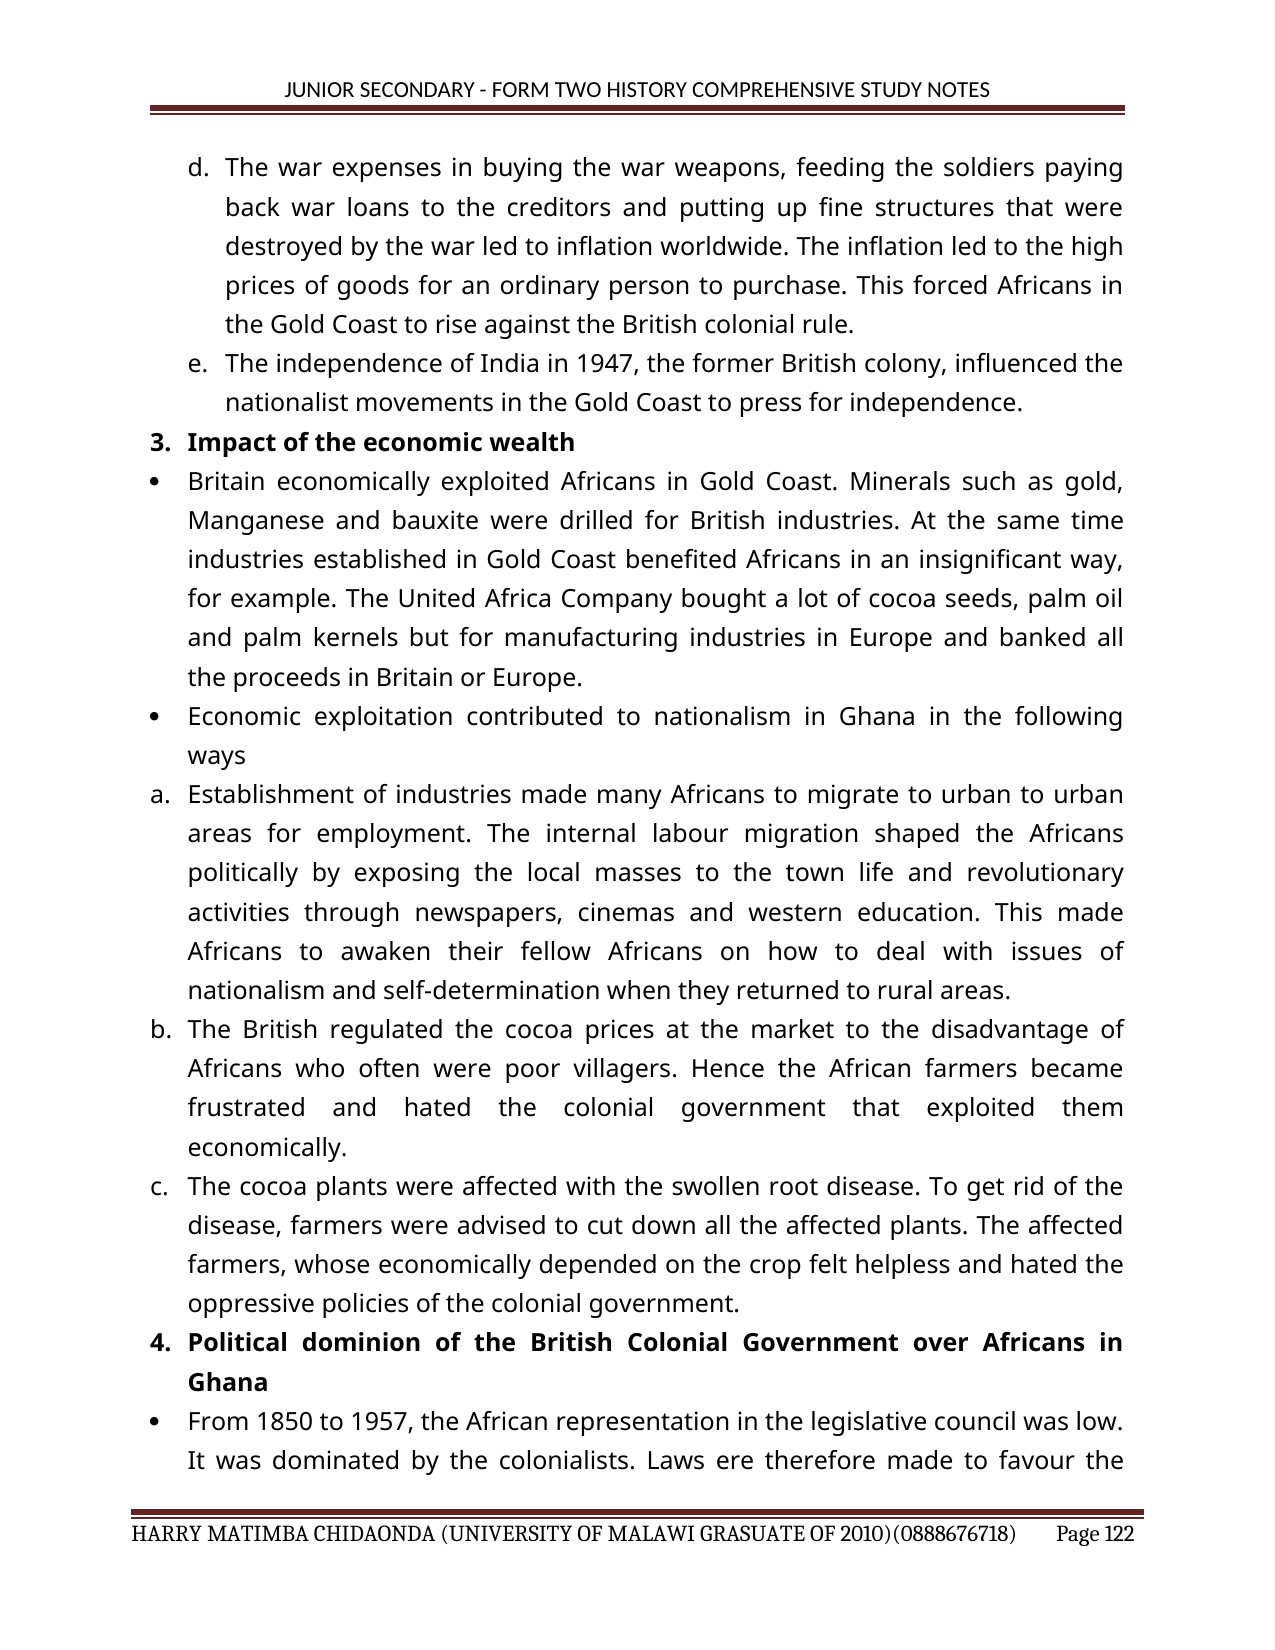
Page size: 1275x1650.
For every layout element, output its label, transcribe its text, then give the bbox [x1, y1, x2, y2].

list The independence of India in 1947, the former British colony, influenced the nationalist movements in the Gold Coast to press for independence. [187, 346, 1125, 419]
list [150, 1403, 1125, 1477]
list Establishment of industries made many Africans to migrate to urban to urban areas for employment. The internal labour migration shaped the Africans politically by exposing the local masses to the town life and revolutionary activities through newspapers, cinemas and western education. This made Africans to awaken their fellow Africans on how to deal with issues of nationalism and self-determination when they returned to rural areas. [150, 777, 1125, 1007]
list Britain economically exploited Africans in Gold Coast. Minerals such as gold, Manganese and bauxite were drilled for British industries. At the same time industries established in Gold Coast benefited Africans in an insignificant way, for example. The United Africa Company bought a lot of cocoa seeds, palm oil and palm kernels but for manufacturing industries in Europe and banked all the proceeds in Britain or Europe. [150, 463, 1125, 693]
list The cocoa plants were affected with the swollen root disease. To get rid of the disease, farmers were advised to cut down all the affected plants. The affected farmers, whose economically depended on the crop felt helpless and hated the oppressive policies of the colonial government. [150, 1168, 1125, 1320]
list Impact of the economic wealth [150, 424, 1125, 458]
list The British regulated the cocoa prices at the market to the disadvantage of Africans who often were poor villagers. Hence the African farmers became frustrated and hated the colonial government that exploited them economically. [150, 1012, 1125, 1163]
list Political dominion of the British Colonial Government over Africans in Ghana [150, 1325, 1125, 1398]
list Economic exploitation contributed to nationalism in Ghana in the following ways [150, 698, 1125, 772]
list The war expenses in buying the war weapons, feeding the soldiers paying back war loans to the creditors and putting up fine structures that were destroyed by the war led to inflation worldwide. The inflation led to the high prices of goods for an ordinary person to purchase. This forced Africans in the Gold Coast to rise against the British colonial rule. [187, 150, 1125, 341]
